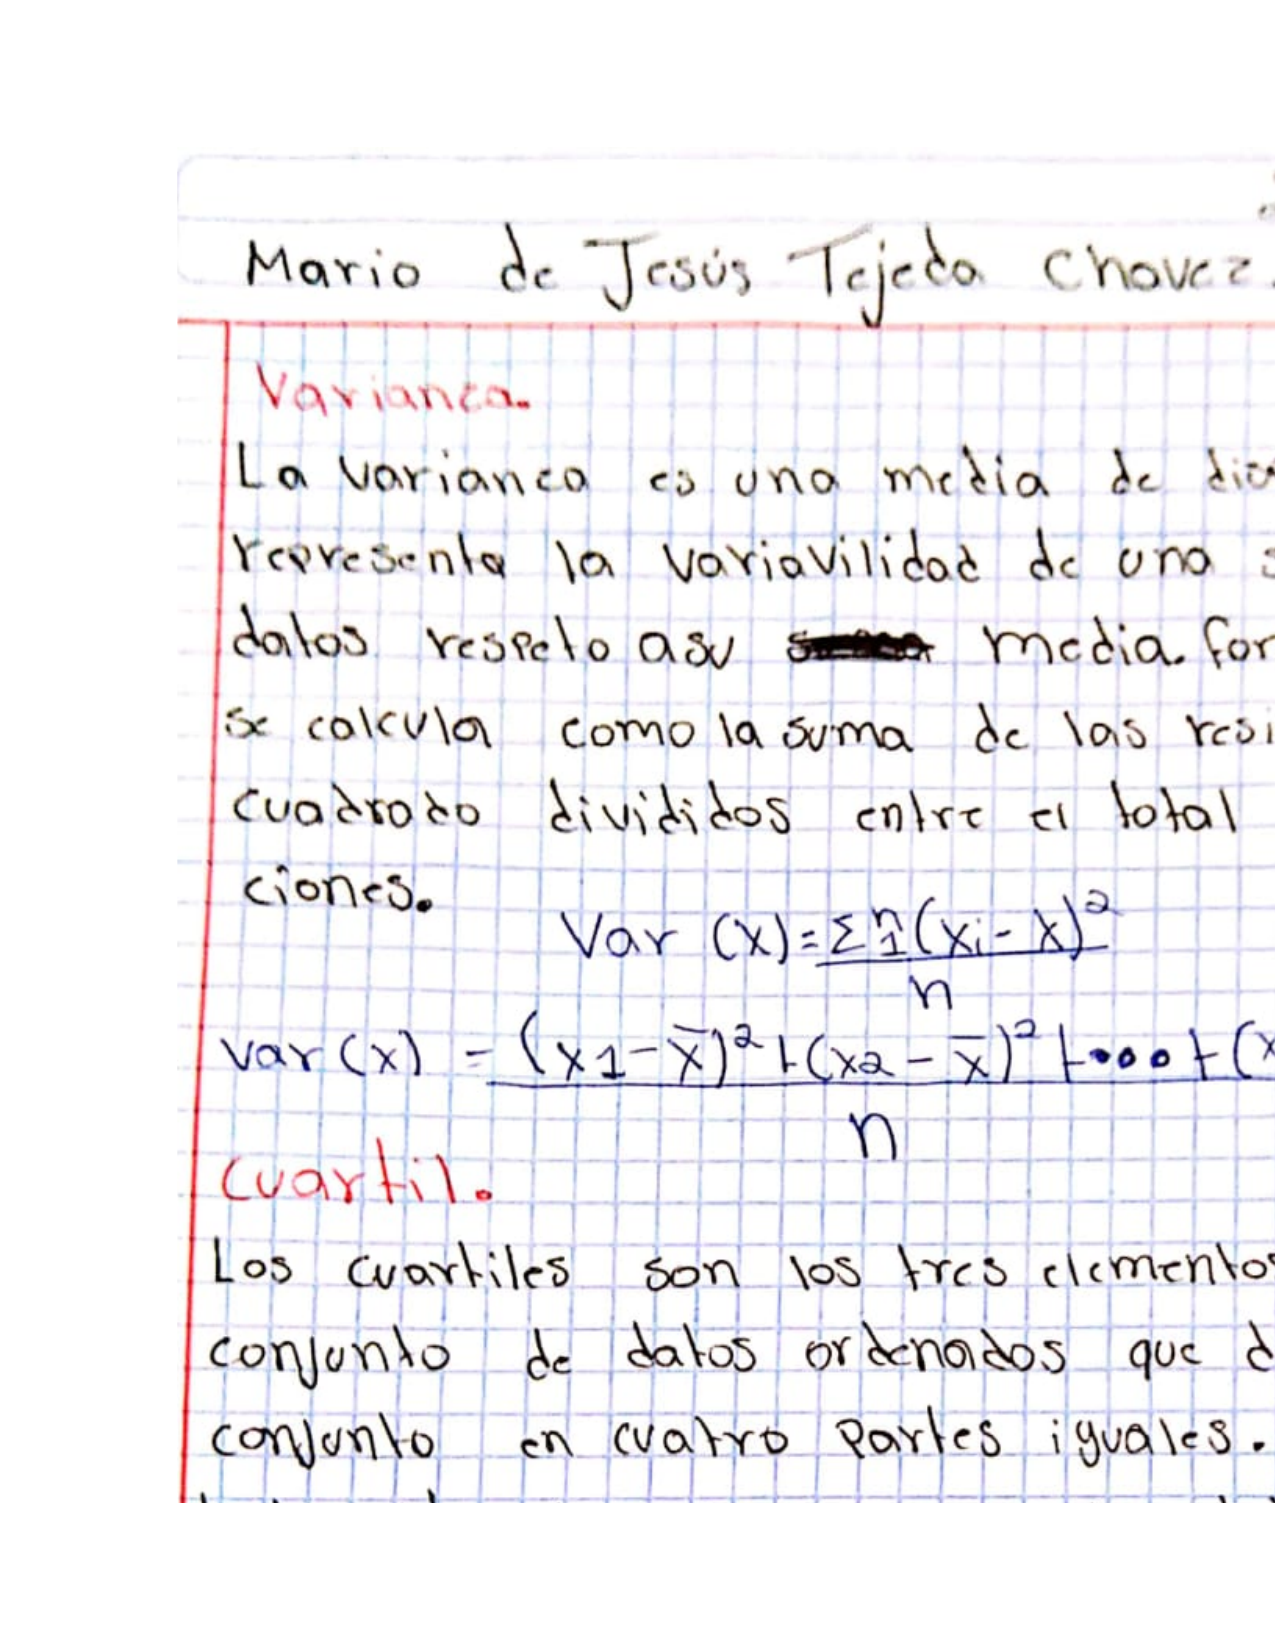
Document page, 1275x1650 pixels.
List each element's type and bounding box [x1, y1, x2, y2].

picture [177, 147, 1275, 1503]
